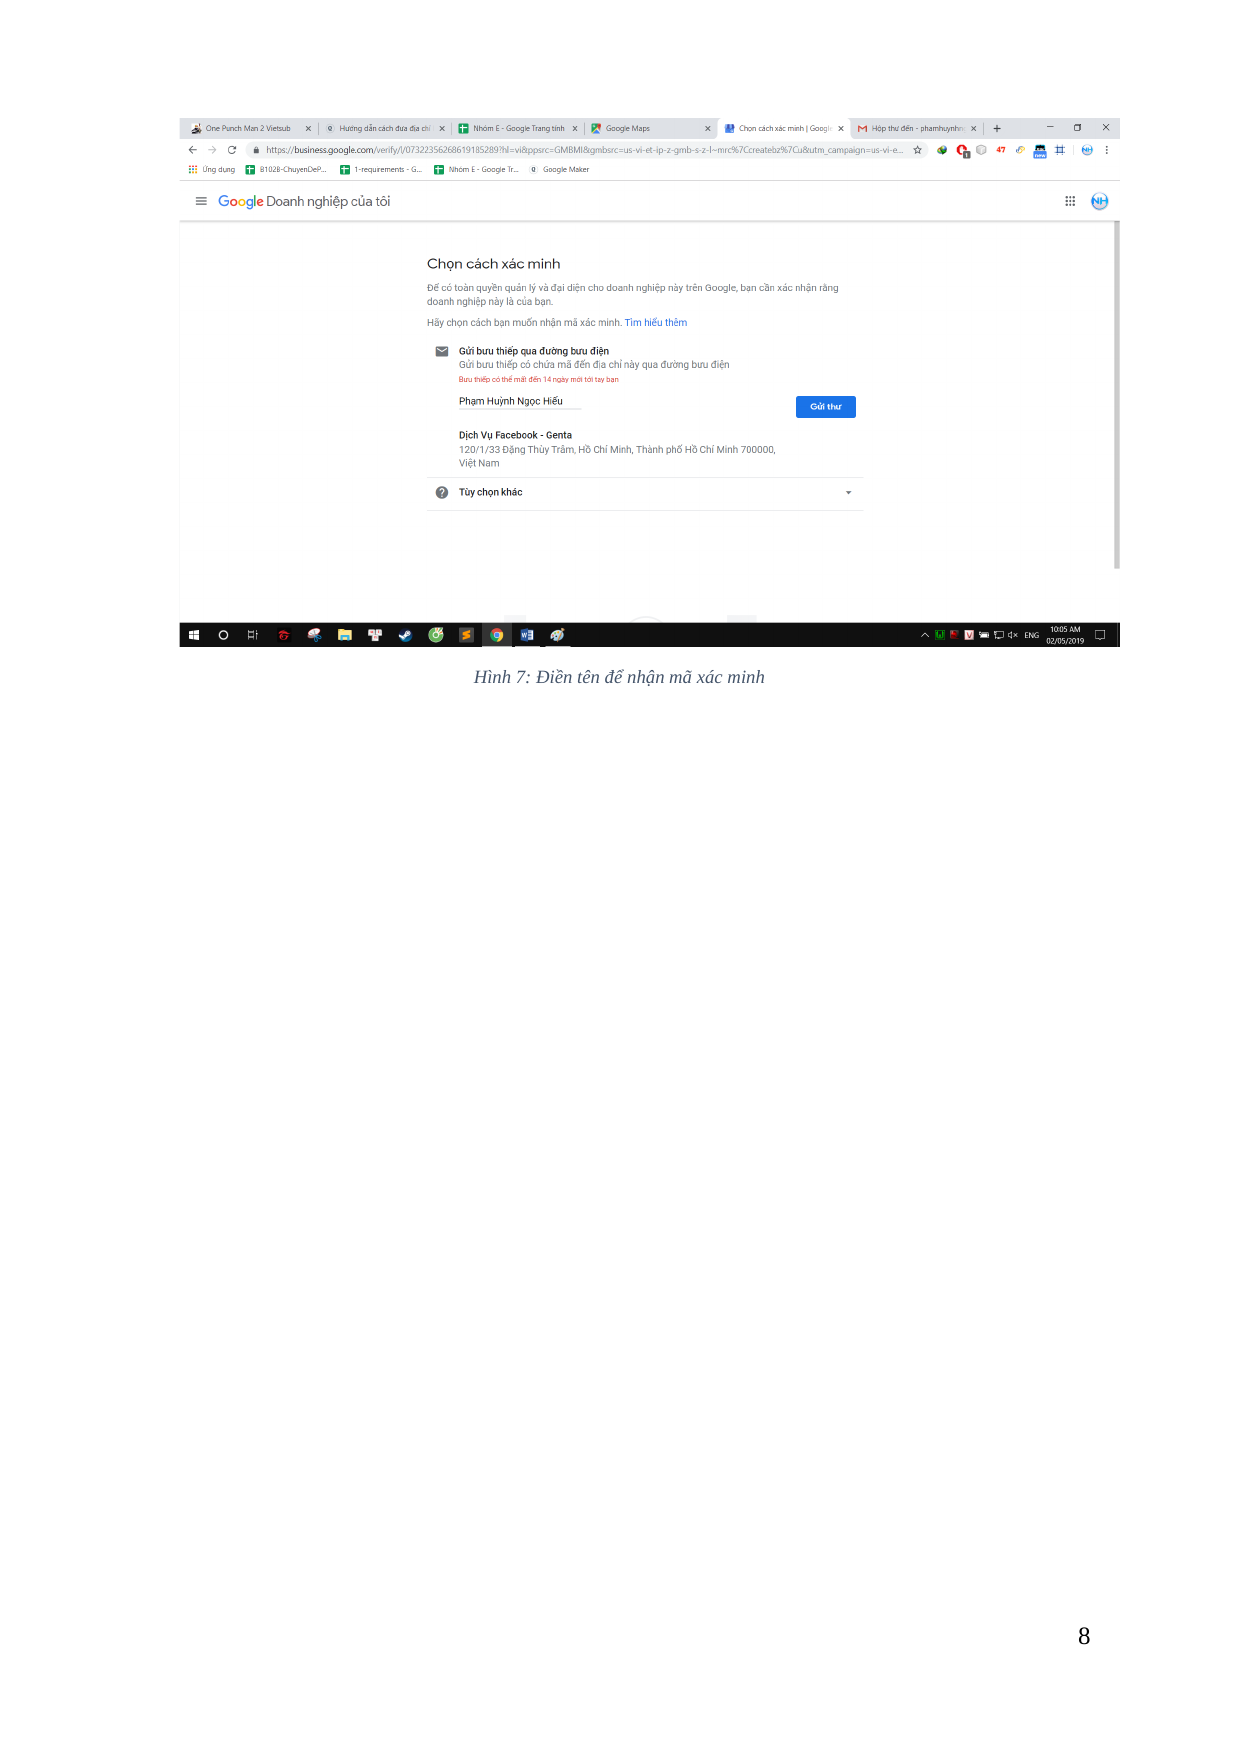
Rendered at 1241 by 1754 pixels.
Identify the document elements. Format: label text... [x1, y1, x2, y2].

picture [179, 118, 1120, 647]
